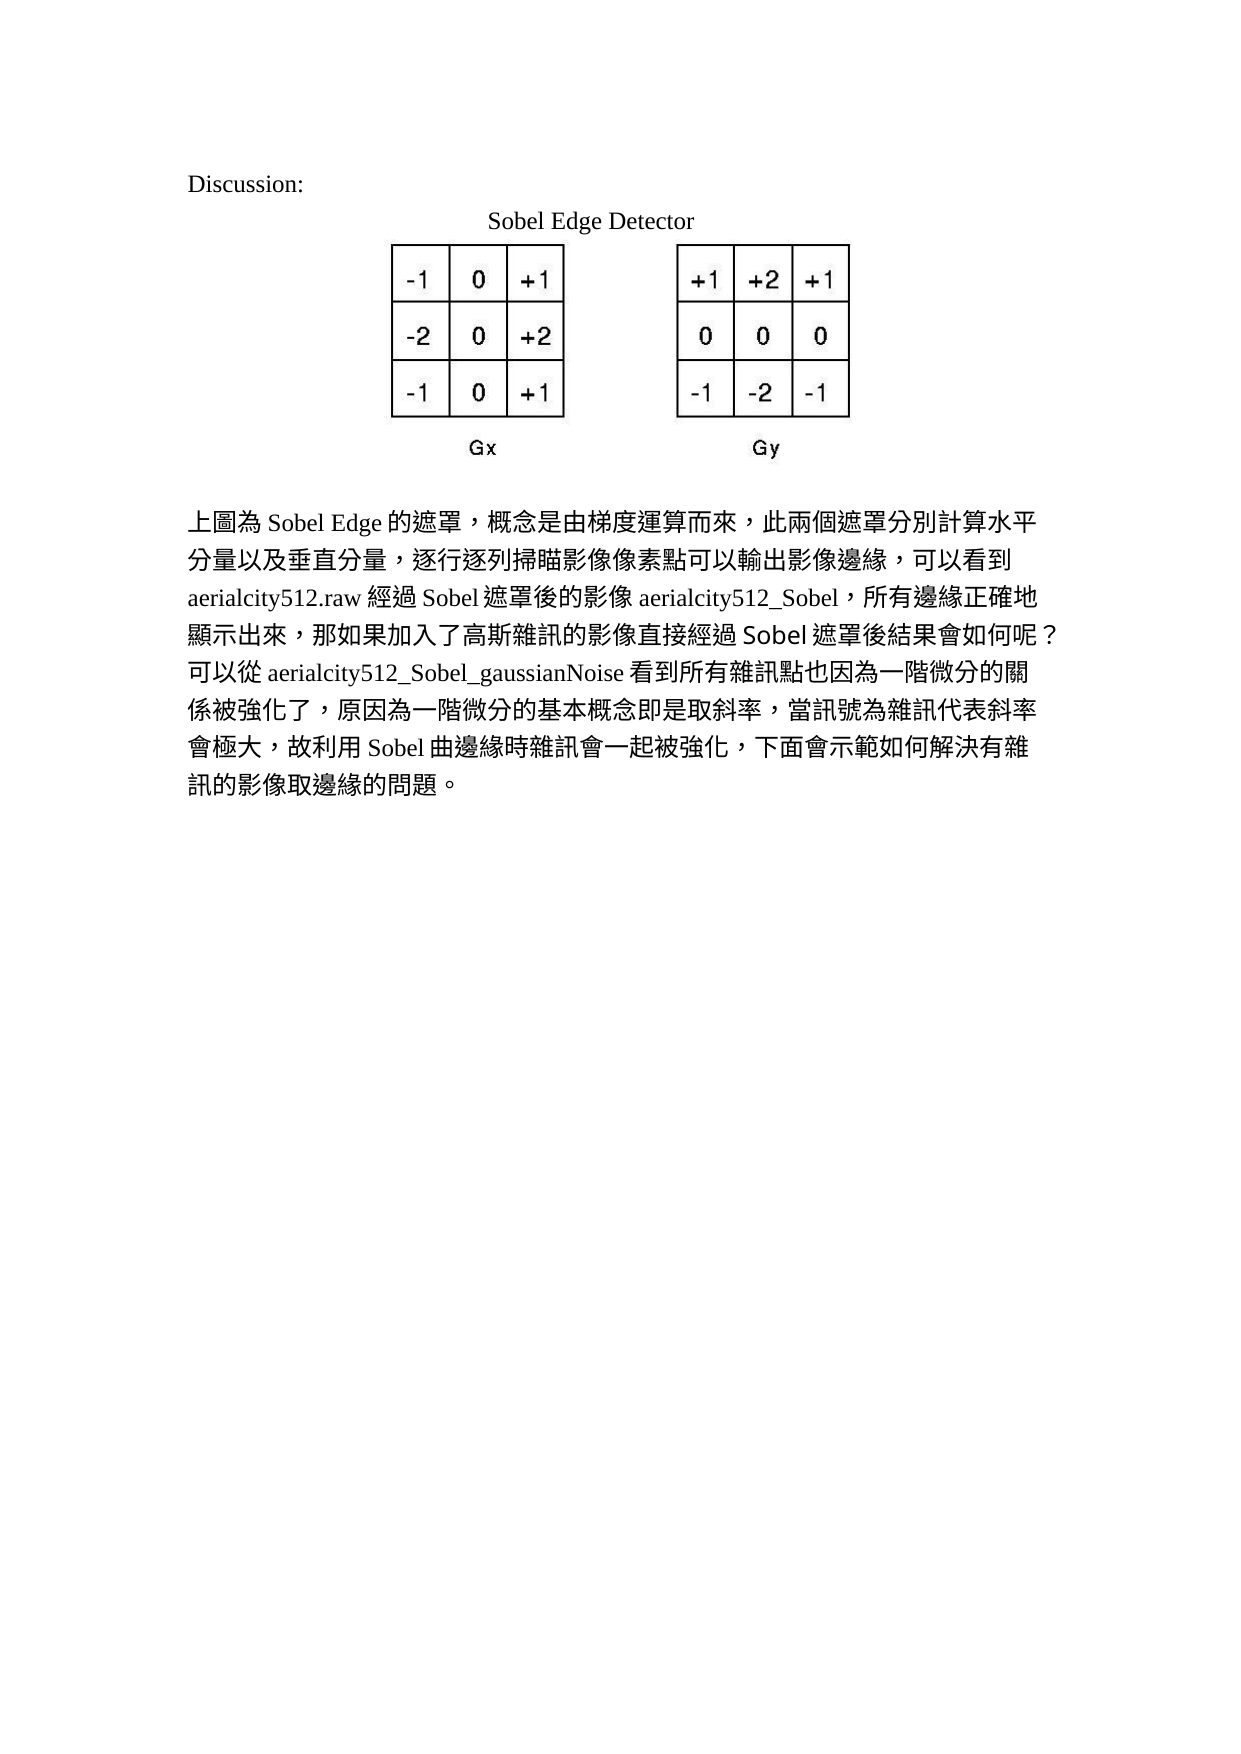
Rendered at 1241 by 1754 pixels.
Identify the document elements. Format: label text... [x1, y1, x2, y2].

text Sobel Edge Detector [437, 202, 1053, 239]
picture [384, 239, 857, 467]
text 上圖為Sobel Edge的遮罩，概念是由梯度運算而來，此兩個遮罩分別計算水平分量以及垂直分量，逐行逐列掃瞄影像像素點可以輸出影像邊緣，可以看到aerialcity512.raw經過Sobel遮罩後的影像aerialcity512_Sobel，所有邊緣正確地顯示出來，那如果加入了高斯雜訊的影像直接經過Sobel遮罩後結果會如何呢？可以從aerialcity512_Sobel_gaussianNoise看到所有雜訊點也因為一階微分的關係被強化了，原因為一階微分的基本概念即是取斜率，當訊號為雜訊代表斜率會極大，故利用Sobel曲邊緣時雜訊會一起被強化，下面會示範如何解決有雜訊的影像取邊緣的問題。 [187, 502, 1053, 802]
text Discussion: [187, 164, 1053, 202]
